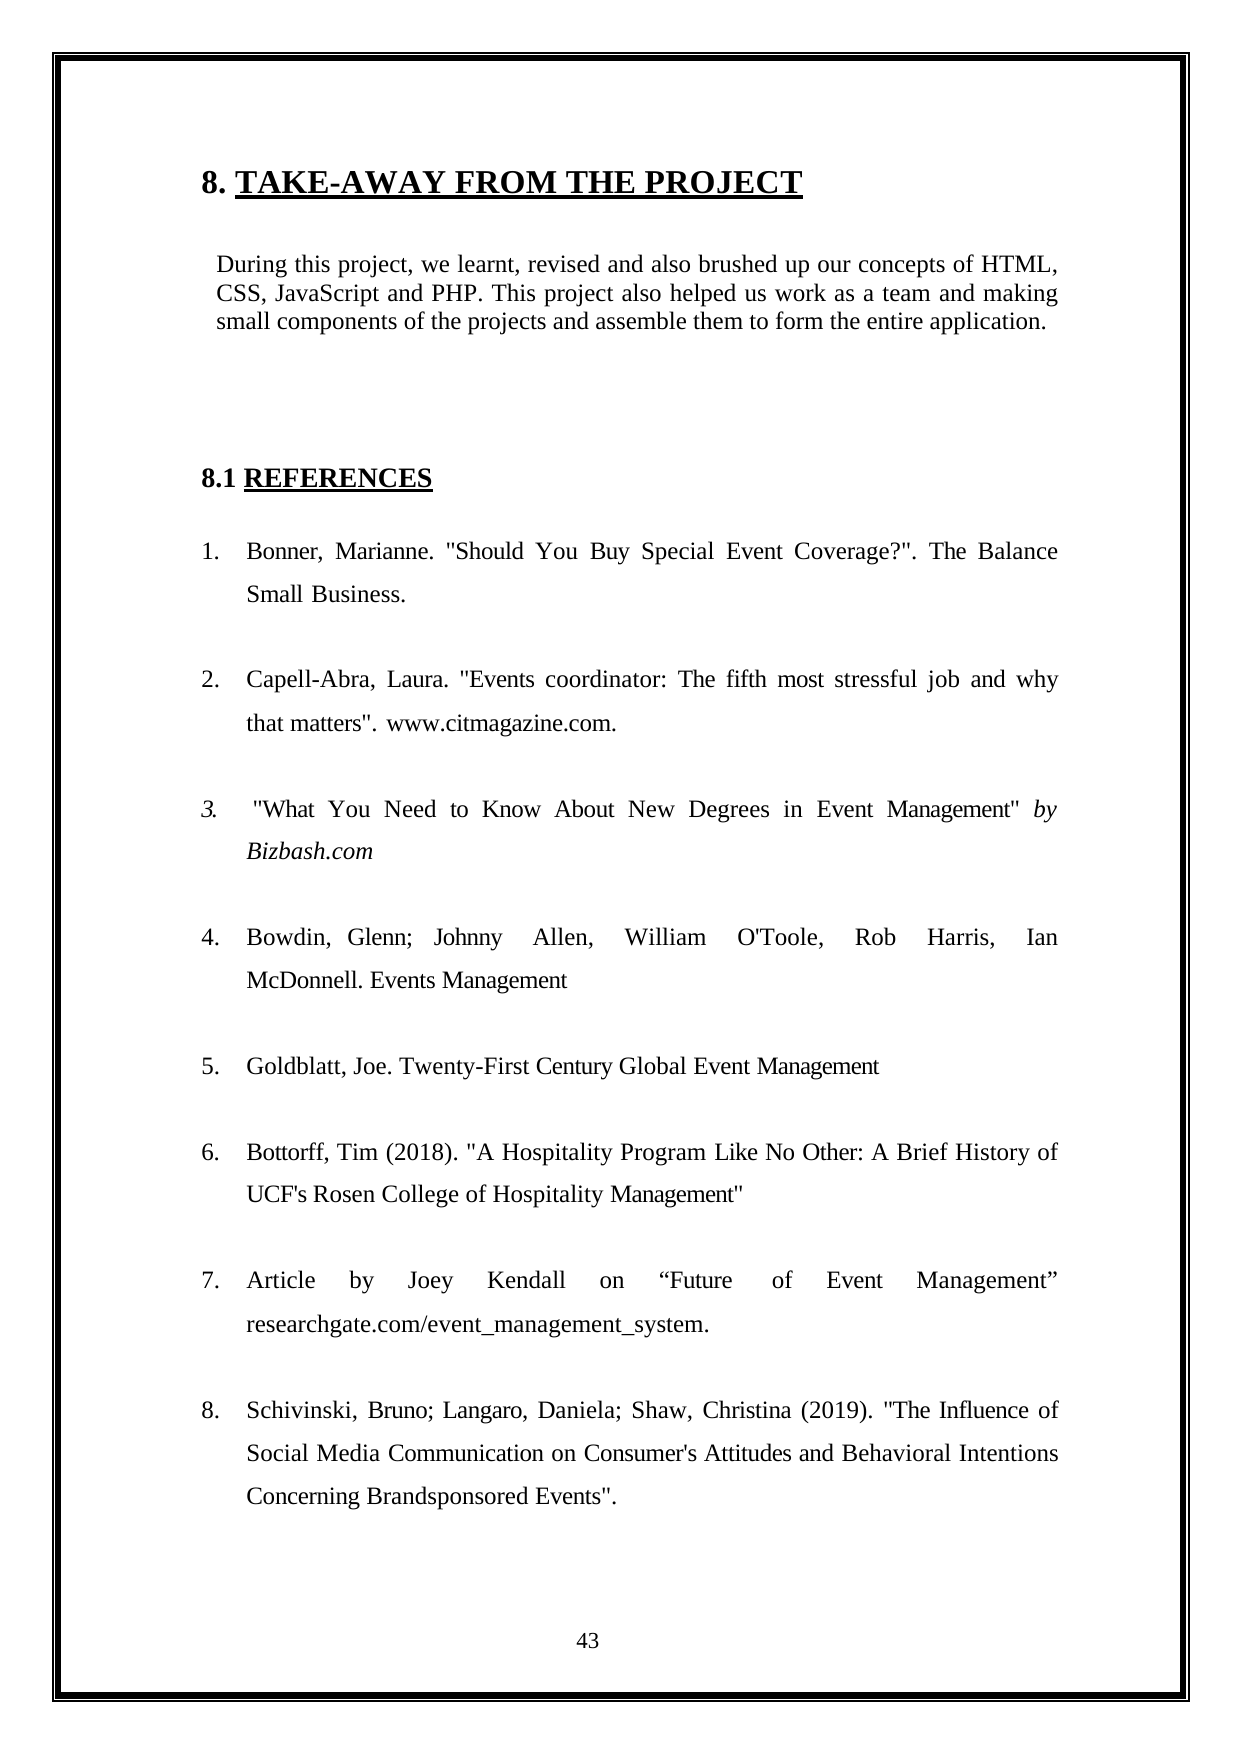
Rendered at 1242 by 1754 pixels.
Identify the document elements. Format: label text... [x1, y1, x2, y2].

text During this project, we learnt, revised and also brushed up our concepts of HTML, CSS, JavaScript and PHP. This project also helped us work as a team and making small components of the projects and assemble them to form the entire application. [216, 249, 1059, 335]
list "What You Need to Know About New Degrees in Event Management" by Bizbash.com [201, 794, 1059, 865]
list Bowdin, Glenn; Johnny Allen, William O'Toole, Rob Harris, Ian McDonnell. Events Management [201, 922, 1059, 994]
subtitle TAKE-AWAY FROM THE PROJECT [201, 162, 1171, 201]
list Bonner, Marianne. "Should You Buy Special Event Coverage?". The Balance Small Business. [201, 536, 1058, 607]
list Goldblatt, Joe. Twenty-First Century Global Event Management [201, 1051, 1171, 1080]
list Article by Joey Kendall on “Future of Event Management” researchgate.com/event_management_system. [201, 1266, 1058, 1338]
subtitle 8.1 REFERENCES [201, 461, 1171, 493]
list Bottorff, Tim (2018). "A Hospitality Program Like No Other: A Brief History of UCF's Rosen College of Hospitality Management" [201, 1137, 1059, 1208]
list Schivinski, Bruno; Langaro, Daniela; Shaw, Christina (2019). "The Influence of Social Media Communication on Consumer's Attitudes and Behavioral Intentions Concerning Brandsponsored Events". [201, 1395, 1059, 1510]
list Capell-Abra, Laura. "Events coordinator: The fifth most stressful job and why that matters". www.citmagazine.com. [201, 664, 1059, 737]
